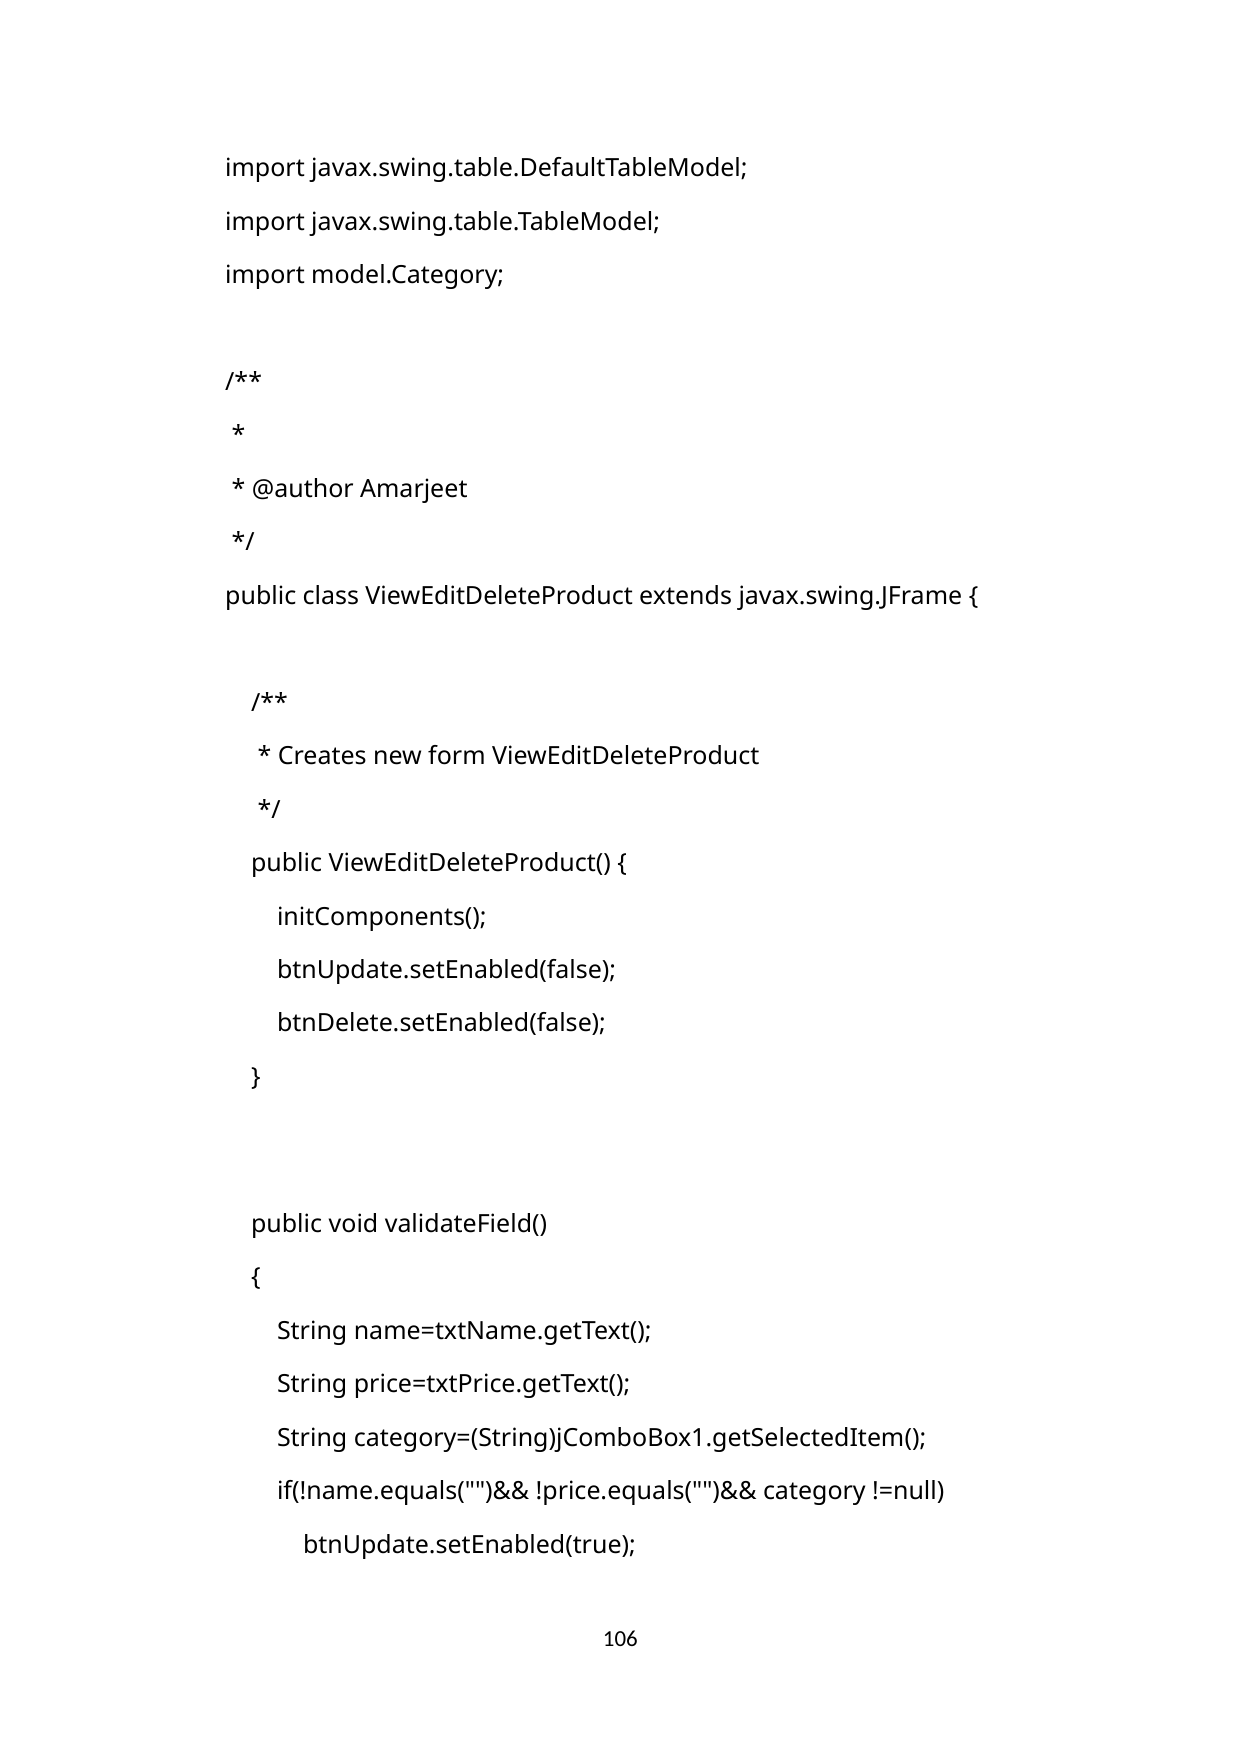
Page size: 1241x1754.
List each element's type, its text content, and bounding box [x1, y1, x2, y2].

text import javax.swing.table.TableModel; [225, 203, 1090, 237]
text */ [225, 524, 1090, 558]
text public void validateField() [225, 1206, 1090, 1240]
text import javax.swing.table.DefaultTableModel; [225, 150, 1090, 184]
text btnUpdate.setEnabled(true); [225, 1526, 1090, 1560]
text * [225, 417, 1090, 451]
text * Creates new form ViewEditDeleteProduct [225, 738, 1090, 772]
text public class ViewEditDeleteProduct extends javax.swing.JFrame { [225, 577, 1090, 612]
text String name=txtName.getText(); [225, 1312, 1090, 1347]
text /** [225, 684, 1090, 718]
text { [225, 1259, 1090, 1293]
text /** [225, 364, 1090, 398]
text import model.Category; [225, 257, 1090, 291]
text btnDelete.setEnabled(false); [225, 1005, 1090, 1039]
text public ViewEditDeleteProduct() { [225, 845, 1090, 879]
text if(!name.equals("")&& !price.equals("")&& category !=null) [225, 1473, 1090, 1507]
text initComponents(); [225, 898, 1090, 932]
text String category=(String)jComboBox1.getSelectedItem(); [225, 1419, 1090, 1453]
text } [225, 1058, 1090, 1092]
text btnUpdate.setEnabled(false); [225, 952, 1090, 986]
text * @author Amarjeet [225, 471, 1090, 505]
text */ [225, 791, 1090, 825]
text String price=txtPrice.getText(); [225, 1366, 1090, 1400]
